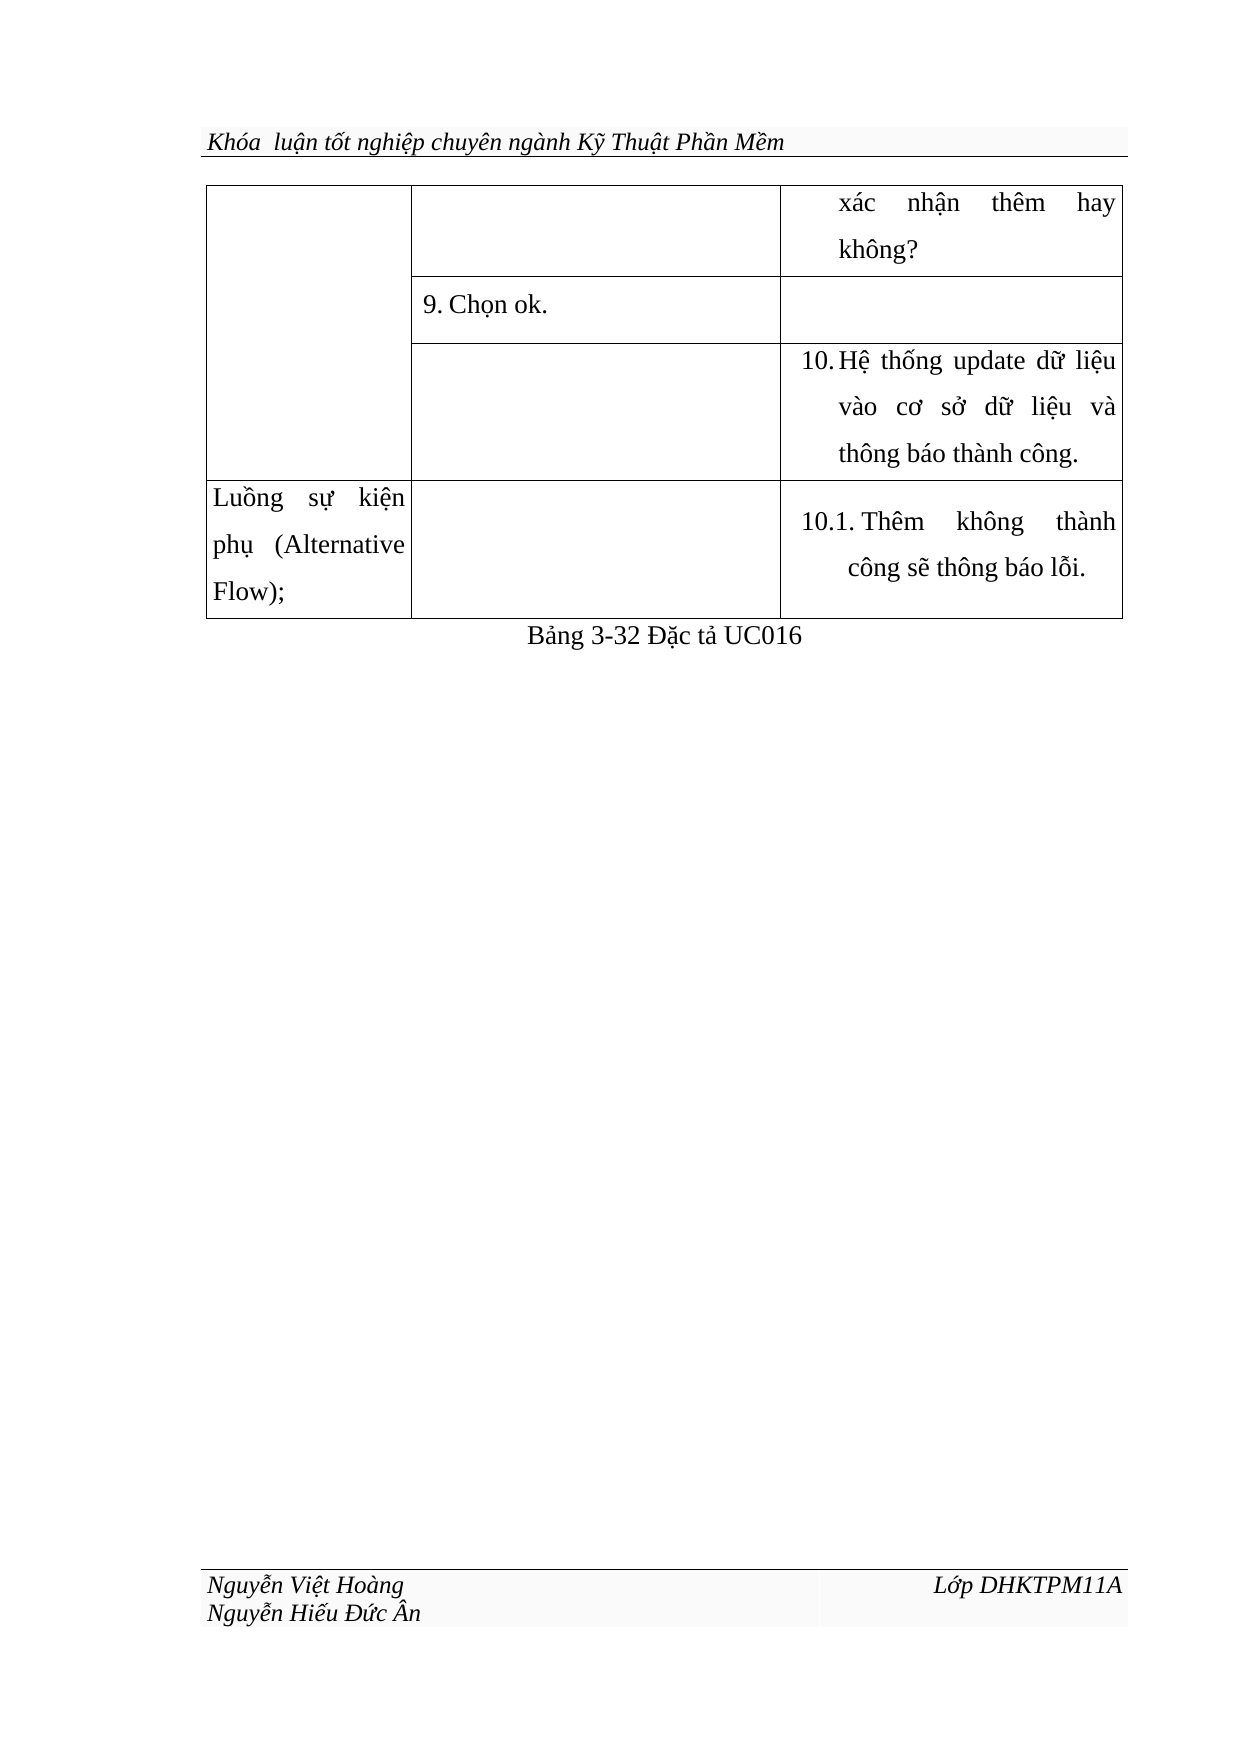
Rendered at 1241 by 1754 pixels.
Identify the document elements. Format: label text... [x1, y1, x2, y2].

table_cell [412, 186, 780, 276]
table_cell Chọn ok. [412, 277, 780, 343]
table_cell [412, 481, 780, 618]
table_cell Hệ thống update dữ liệu vào cơ sở dữ liệu và thông báo thành công. [781, 344, 1122, 480]
table_cell [781, 277, 1122, 343]
table_cell Thêm không thành công sẽ thông báo lỗi. [781, 481, 1122, 618]
table_cell [412, 344, 780, 480]
table_cell Luồng sự kiện phụ (Alternative Flow); [207, 481, 411, 618]
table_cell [781, 186, 1122, 276]
